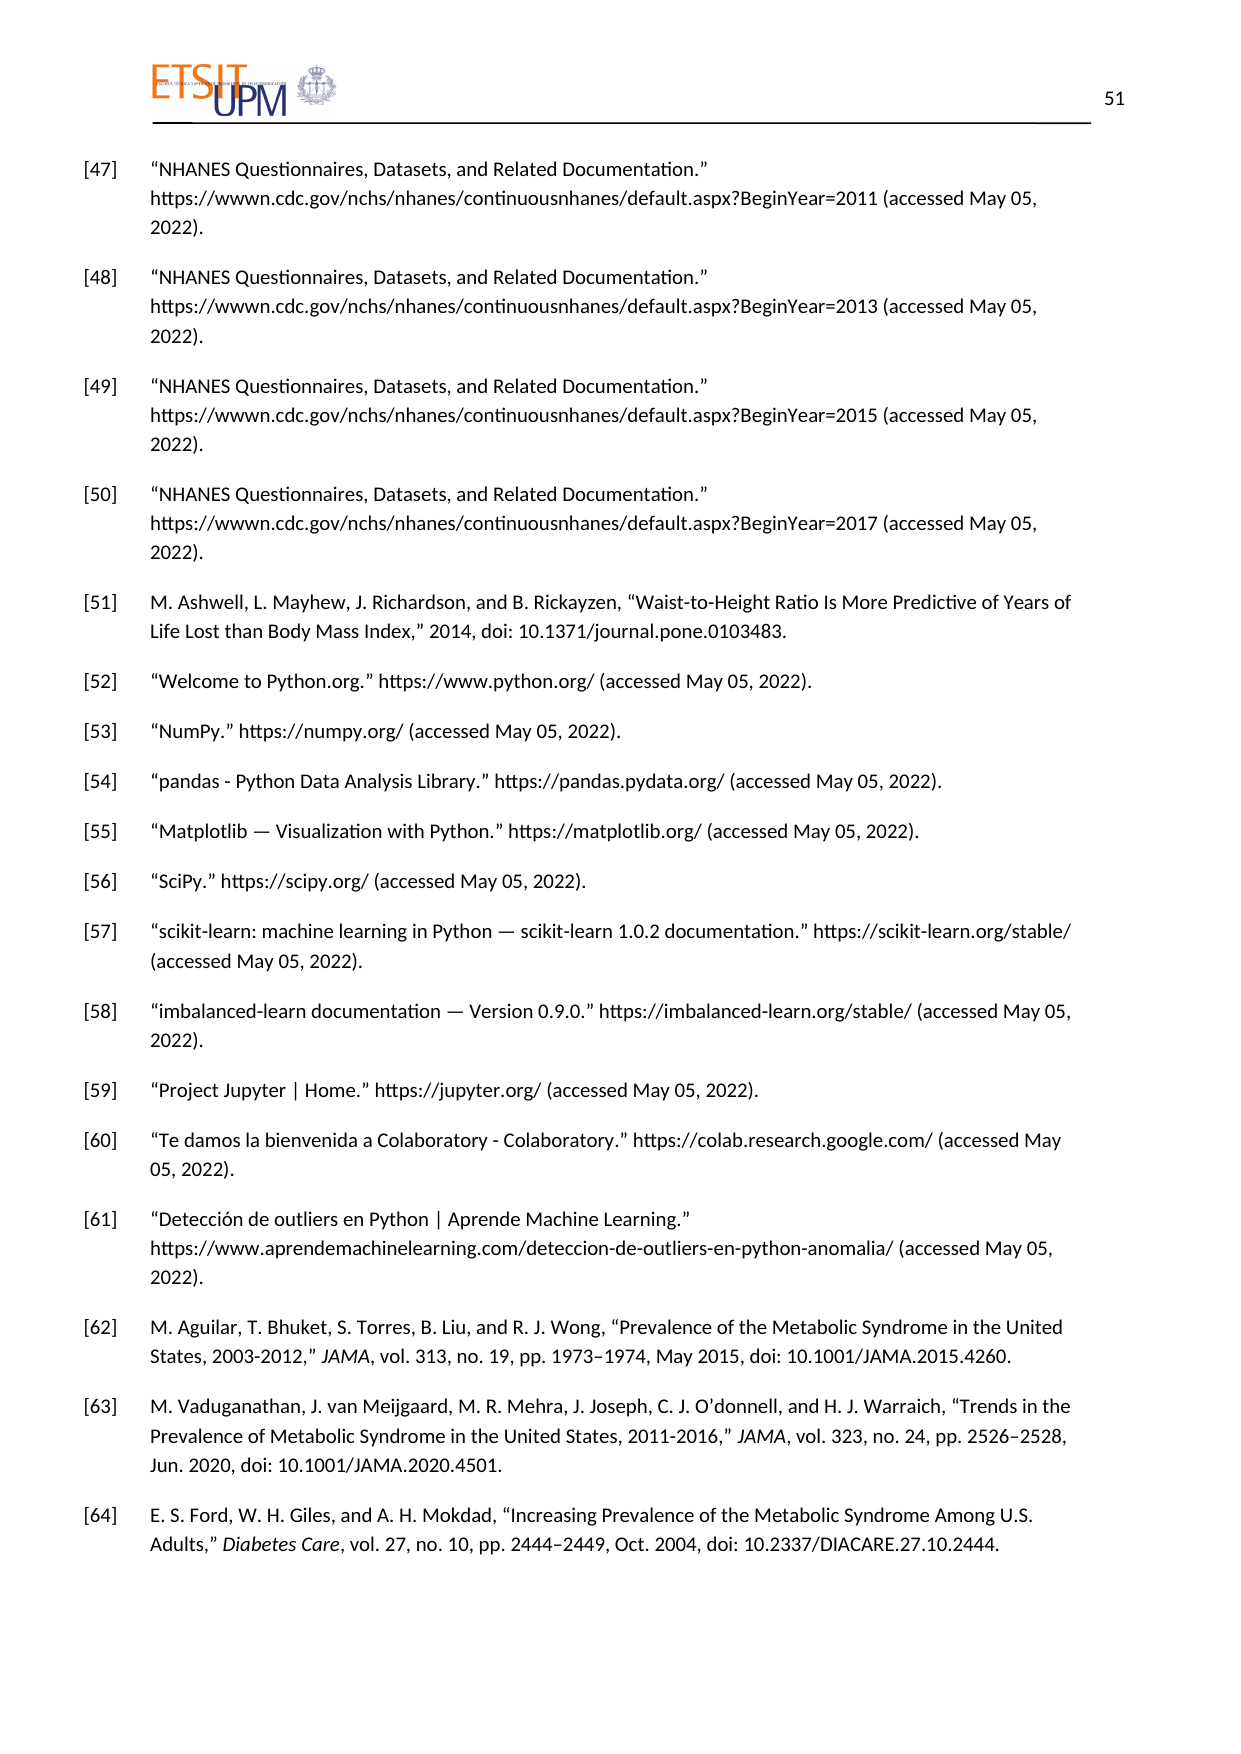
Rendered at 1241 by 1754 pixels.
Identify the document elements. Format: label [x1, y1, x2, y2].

picture [151, 63, 338, 117]
